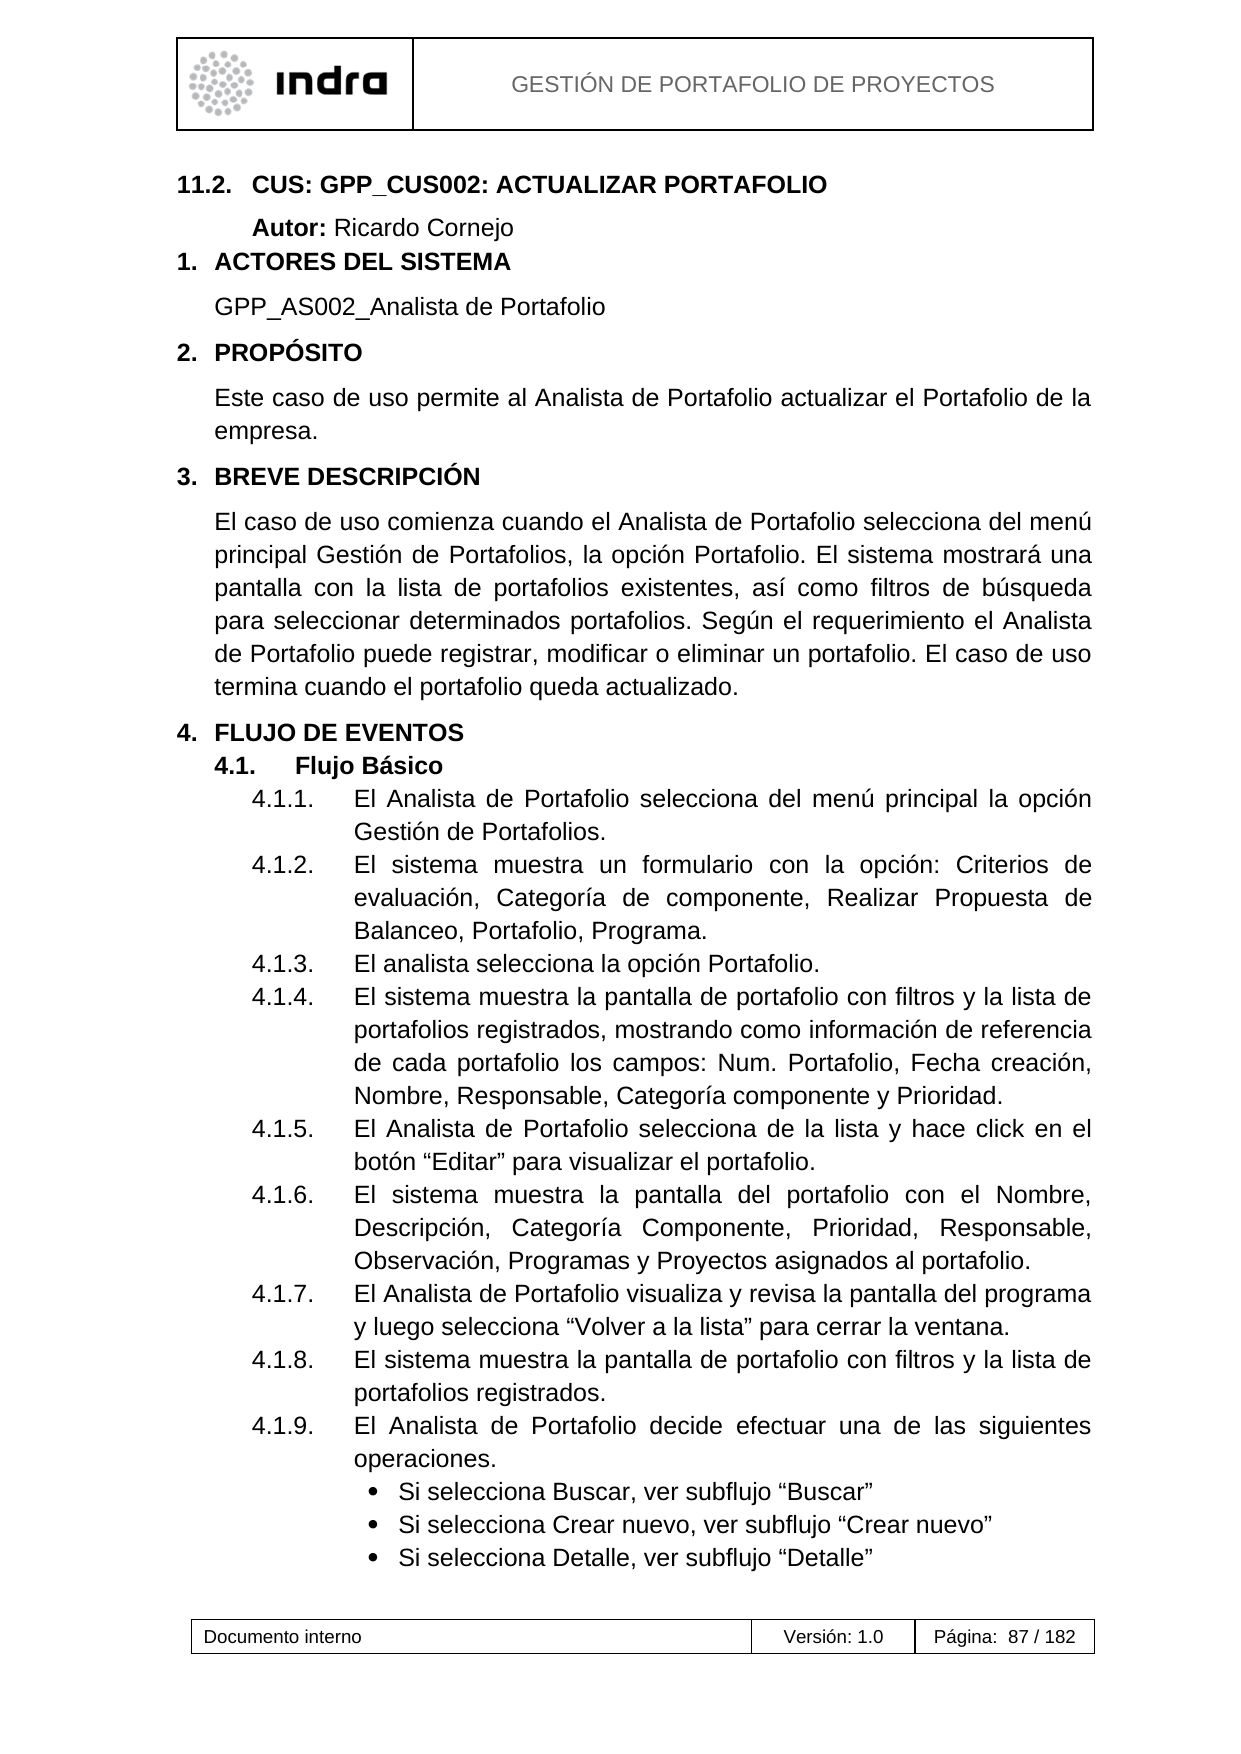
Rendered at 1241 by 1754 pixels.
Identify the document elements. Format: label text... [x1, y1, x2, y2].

text El caso de uso comienza cuando el Analista de Portafolio selecciona del menú principal Gestión de Portafolios, la opción Portafolio. El sistema mostrará una pantalla con la lista de portafolios existentes, así como filtros de búsqueda para seleccionar determinados portafolios. Según el requerimiento el Analista de Portafolio puede registrar, modificar o eliminar un portafolio. El caso de uso termina cuando el portafolio queda actualizado. [214, 507, 1093, 701]
list Autor: Ricardo Cornejo [214, 213, 1093, 242]
subtitle CUS: GPP_CUS002: ACTUALIZAR PORTAFOLIO [177, 170, 1093, 199]
list PROPÓSITO [177, 337, 1093, 366]
list El Analista de Portafolio selecciona de la lista y hace click en el botón “Editar” para visualizar el portafolio. [252, 1114, 1093, 1176]
list Si selecciona Buscar, ver subflujo “Buscar” [368, 1477, 1093, 1506]
list El sistema muestra la pantalla del portafolio con el Nombre, Descripción, Categoría Componente, Prioridad, Responsable, Observación, Programas y Proyectos asignados al portafolio. [252, 1180, 1093, 1275]
list ACTORES DEL SISTEMA [177, 246, 1093, 275]
list Si selecciona Detalle, ver subflujo “Detalle” [368, 1543, 1093, 1572]
list El sistema muestra un formulario con la opción: Criterios de evaluación, Categoría de componente, Realizar Propuesta de Balanceo, Portafolio, Programa. [252, 850, 1093, 944]
list El Analista de Portafolio selecciona del menú principal la opción Gestión de Portafolios. [252, 784, 1093, 846]
list Flujo Básico [214, 751, 1093, 779]
list BREVE DESCRIPCIÓN [177, 462, 1093, 490]
list El analista selecciona la opción Portafolio. [252, 949, 1093, 978]
list El Analista de Portafolio visualiza y revisa la pantalla del programa y luego selecciona “Volver a la lista” para cerrar la ventana. [252, 1279, 1093, 1341]
text GPP_AS002_Analista de Portafolio [214, 292, 1093, 321]
list El sistema muestra la pantalla de portafolio con filtros y la lista de portafolios registrados. [252, 1345, 1093, 1407]
list FLUJO DE EVENTOS [177, 718, 1093, 746]
list Si selecciona Crear nuevo, ver subflujo “Crear nuevo” [368, 1510, 1093, 1539]
text Este caso de uso permite al Analista de Portafolio actualizar el Portafolio de la empresa. [214, 383, 1093, 445]
list El sistema muestra la pantalla de portafolio con filtros y la lista de portafolios registrados, mostrando como información de referencia de cada portafolio los campos: Num. Portafolio, Fecha creación, Nombre, Responsable, Categoría componente y Prioridad. [252, 982, 1093, 1110]
list El Analista de Portafolio decide efectuar una de las siguientes operaciones. [252, 1411, 1093, 1473]
picture [187, 49, 391, 119]
